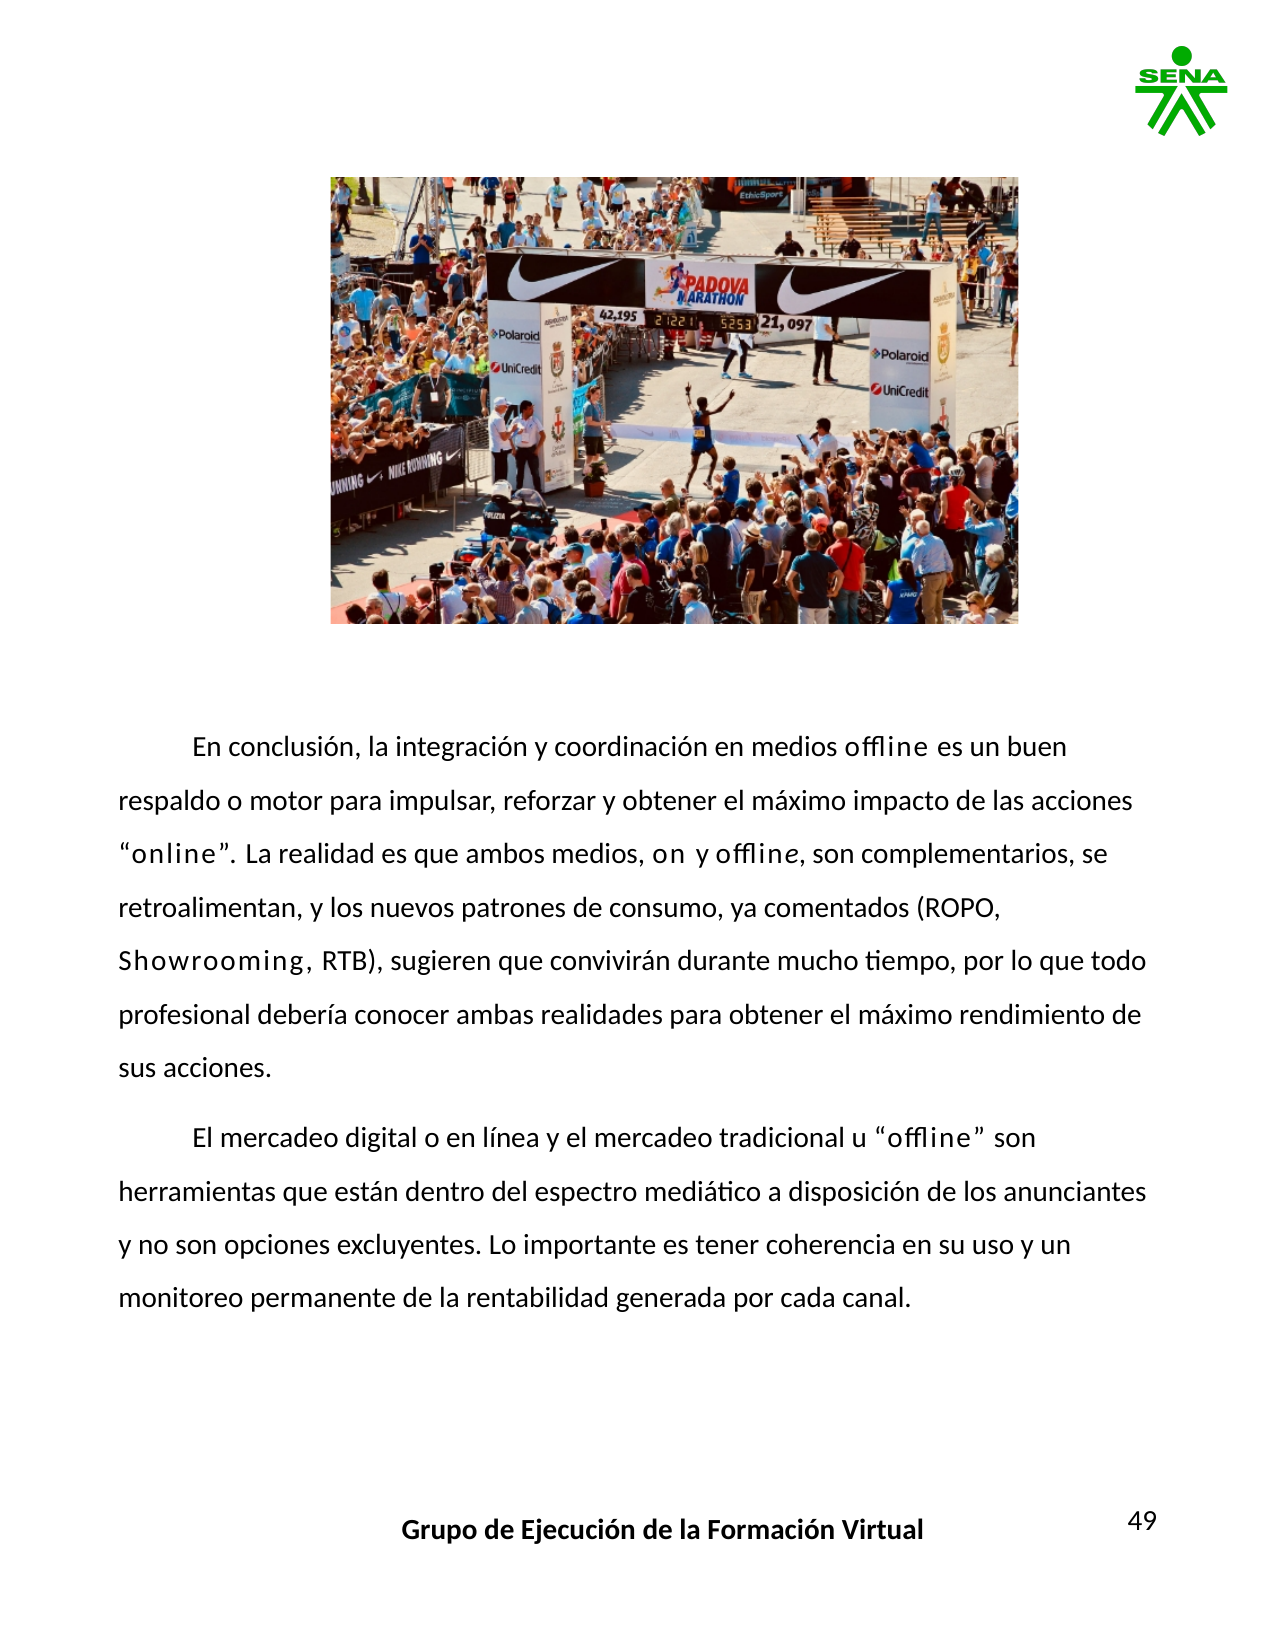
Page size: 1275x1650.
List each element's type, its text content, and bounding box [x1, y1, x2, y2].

picture [1135, 46, 1228, 136]
text En conclusión, la integración y coordinación en medios offline es un buen respaldo o motor para impulsar, reforzar y obtener el máximo impacto de las acciones “online”. La realidad es que ambos medios, on y offline, son complementarios, se retroalimentan, y los nuevos patrones de consumo, ya comentados (ROPO, Showrooming, RTB), sugieren que convivirán durante mucho tiempo, por lo que todo profesional debería conocer ambas realidades para obtener el máximo rendimiento de sus acciones. [118, 728, 1157, 1085]
text El mercadeo digital o en línea y el mercadeo tradicional u “offline” son herramientas que están dentro del espectro mediático a disposición de los anunciantes y no son opciones excluyentes. Lo importante es tener coherencia en su uso y un monitoreo permanente de la rentabilidad generada por cada canal. [118, 1119, 1157, 1315]
picture [330, 177, 1019, 624]
